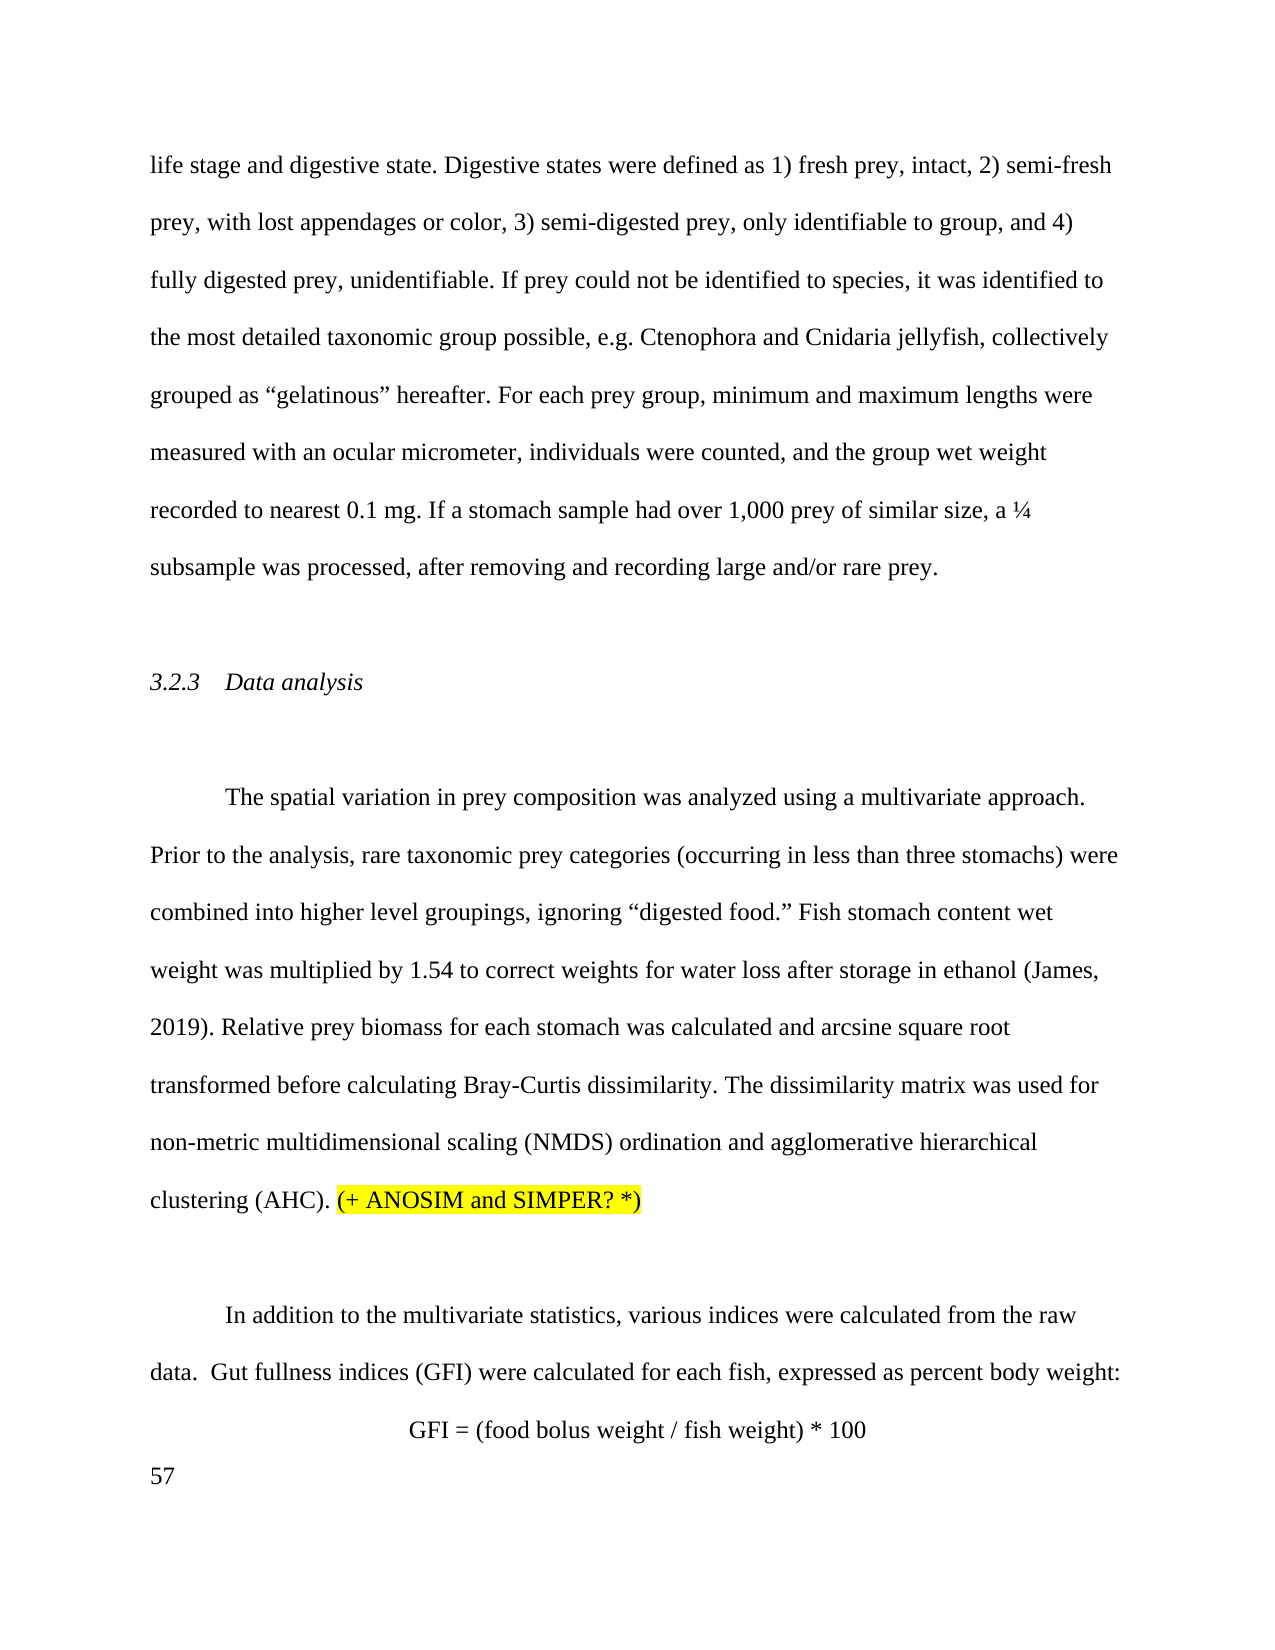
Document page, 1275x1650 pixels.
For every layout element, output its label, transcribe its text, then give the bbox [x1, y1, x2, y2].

text In addition to the multivariate statistics, various indices were calculated from the raw data. Gut fullness indices (GFI) were calculated for each fish, expressed as percent body weight: [150, 1300, 1125, 1386]
subtitle Data analysis [150, 667, 1125, 696]
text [150, 150, 1125, 581]
text The spatial variation in prey composition was analyzed using a multivariate approach. Prior to the analysis, rare taxonomic prey categories (occurring in less than three stomachs) were combined into higher level groupings, ignoring “digested food.” Fish stomach content wet weight was multiplied by 1.54 to correct weights for water loss after storage in ethanol (James, 2019). Relative prey biomass for each stomach was calculated and arcsine square root transformed before calculating Bray-Curtis dissimilarity. The dissimilarity matrix was used for non-metric multidimensional scaling (NMDS) ordination and agglomerative hierarchical clustering (AHC). (+ ANOSIM and SIMPER? *) [150, 782, 1125, 1214]
text GFI = (food bolus weight / fish weight) * 100 [150, 1415, 1125, 1444]
